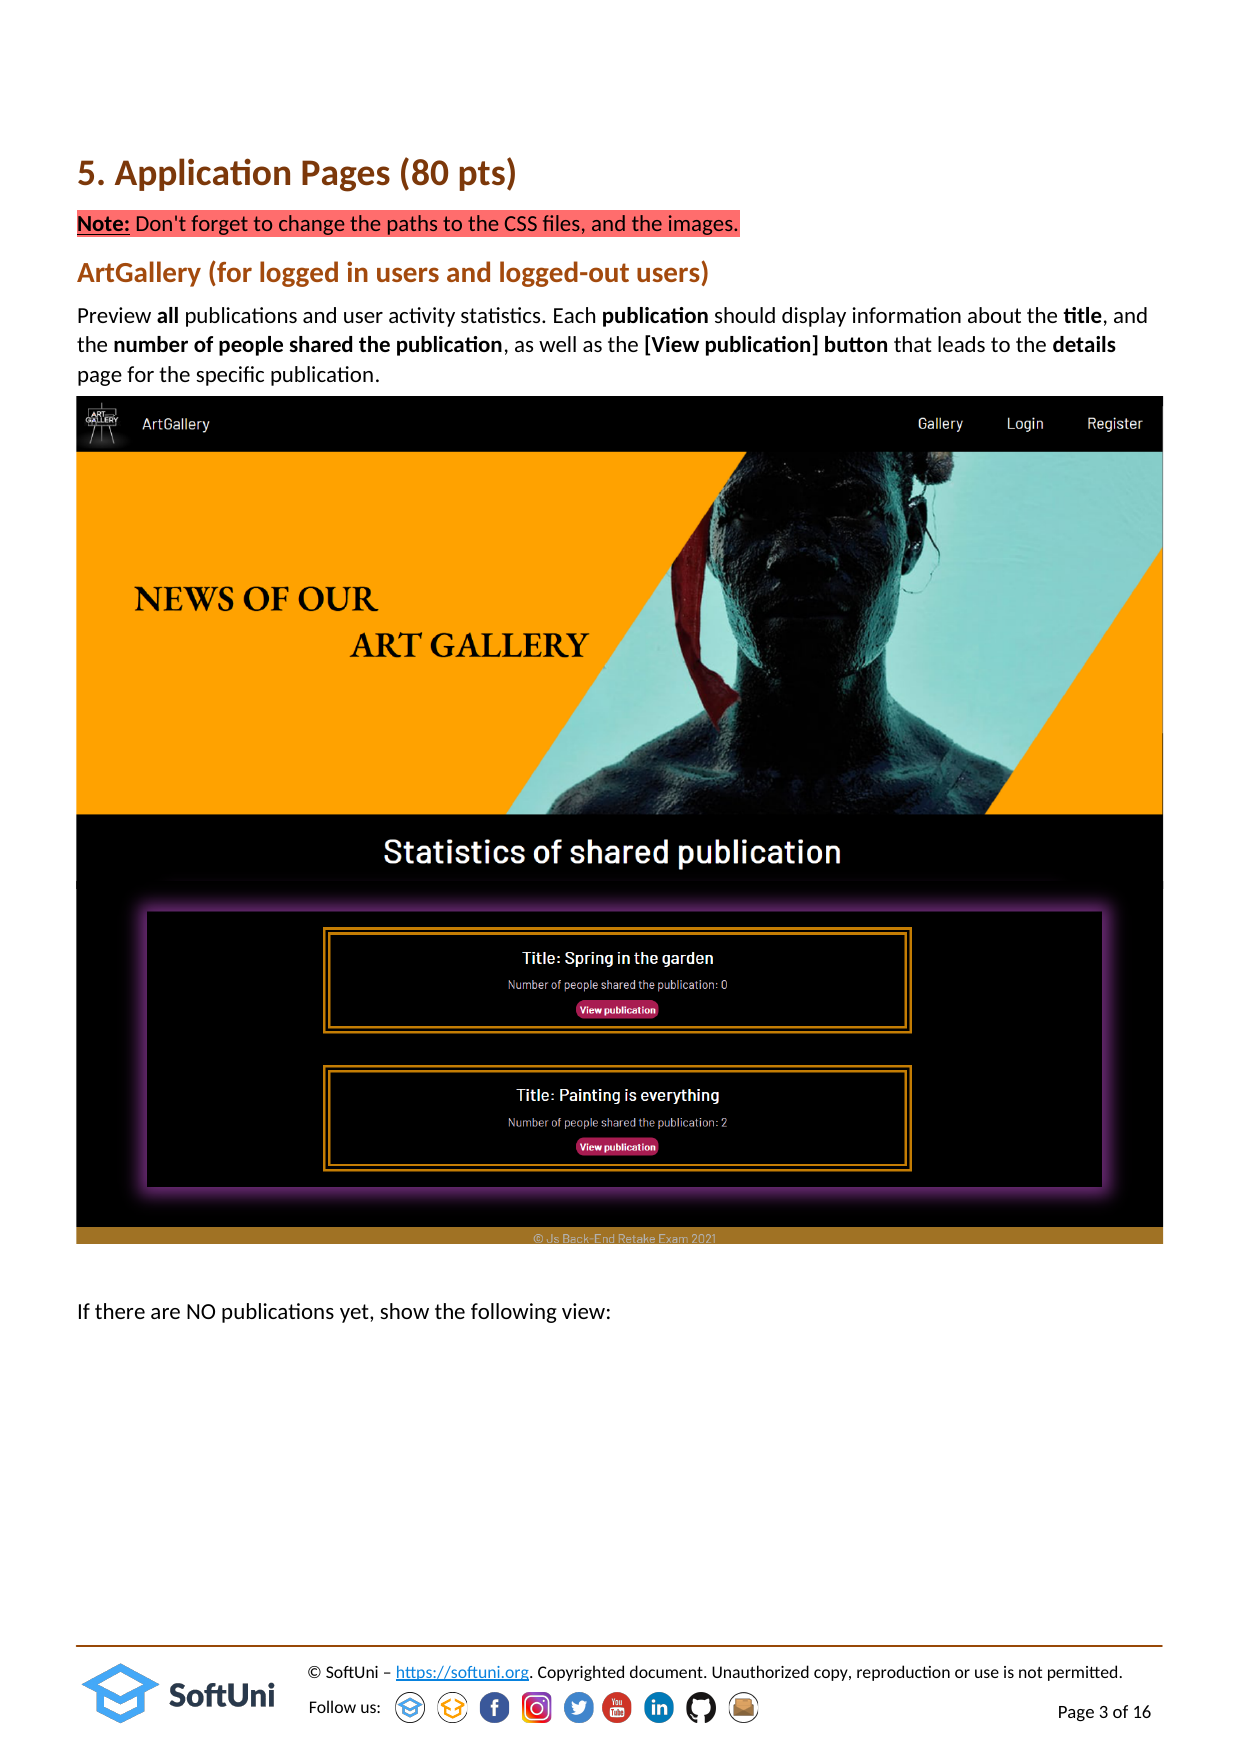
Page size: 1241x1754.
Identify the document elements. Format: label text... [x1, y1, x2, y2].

picture [479, 1692, 510, 1723]
picture [665, 1714, 674, 1723]
subtitle Application Pages (80 pts) [77, 148, 1163, 194]
picture [728, 1692, 759, 1723]
picture [75, 1658, 281, 1729]
text If there are NO publications yet, show the following view: [77, 1297, 1163, 1325]
picture [76, 396, 1164, 1244]
text Preview all publications and user activity statistics. Each publication should display information about the title, and the number of people shared the publication, as well as the [View publication] button that leads to the details page for the specific publication. [77, 299, 1163, 388]
picture [564, 1692, 594, 1723]
picture [522, 1692, 552, 1723]
picture [658, 1705, 667, 1714]
subtitle ArtGallery (for logged in users and logged-out users) [77, 254, 1163, 290]
picture [665, 1692, 674, 1701]
text Note: Don't forget to change the paths to the CSS files, and the images. [77, 209, 1163, 237]
picture [644, 1714, 653, 1723]
picture [395, 1692, 425, 1723]
picture [602, 1692, 632, 1723]
picture [437, 1692, 468, 1723]
picture [686, 1692, 716, 1723]
picture [644, 1692, 653, 1701]
